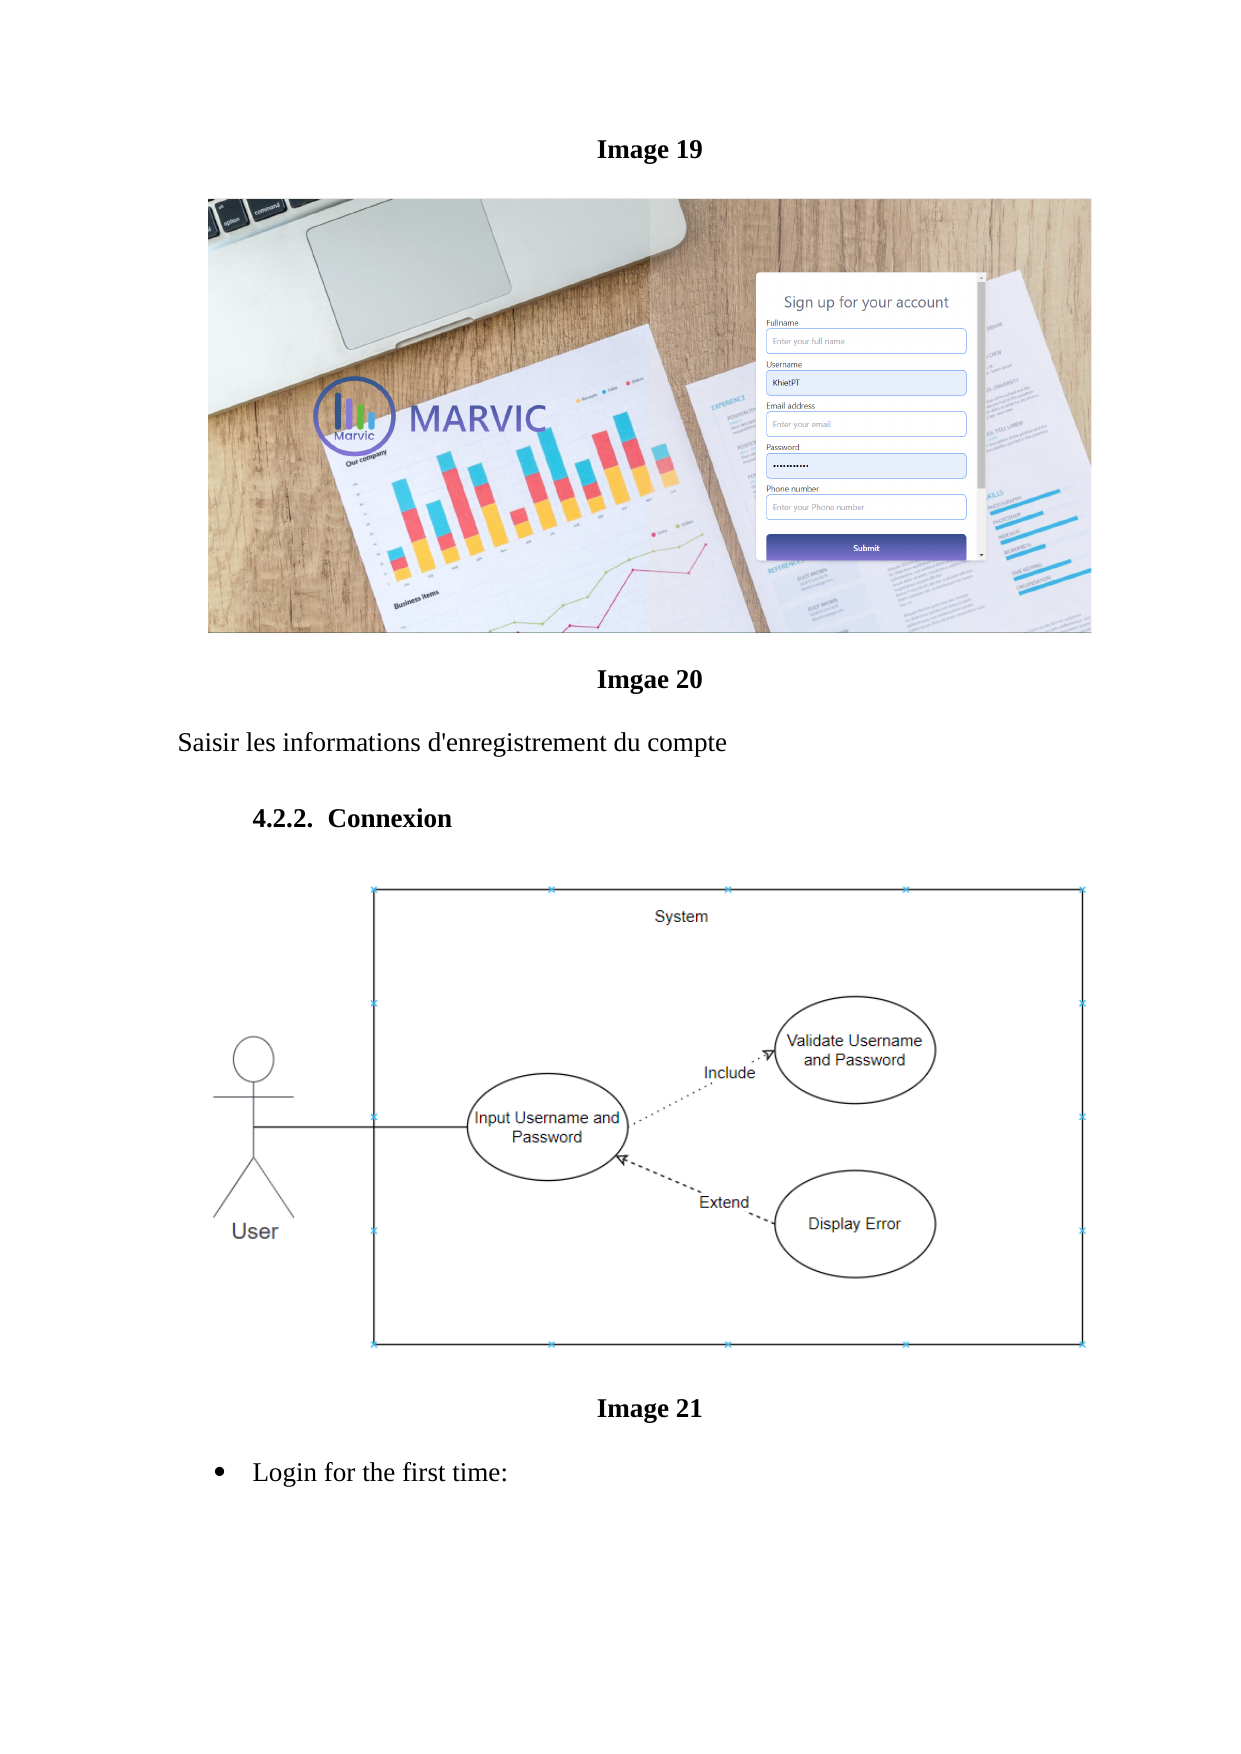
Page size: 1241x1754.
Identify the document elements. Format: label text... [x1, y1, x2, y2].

subtitle Connexion [252, 802, 1122, 833]
list Login for the first time: [215, 1456, 1122, 1487]
picture [203, 878, 1096, 1362]
picture [208, 196, 1092, 633]
text Imgae 20 [177, 663, 1122, 694]
text Image 21 [177, 1392, 1122, 1423]
text Saisir les informations d'enregistrement du compte [177, 726, 1122, 757]
text Image 19 [177, 133, 1122, 164]
